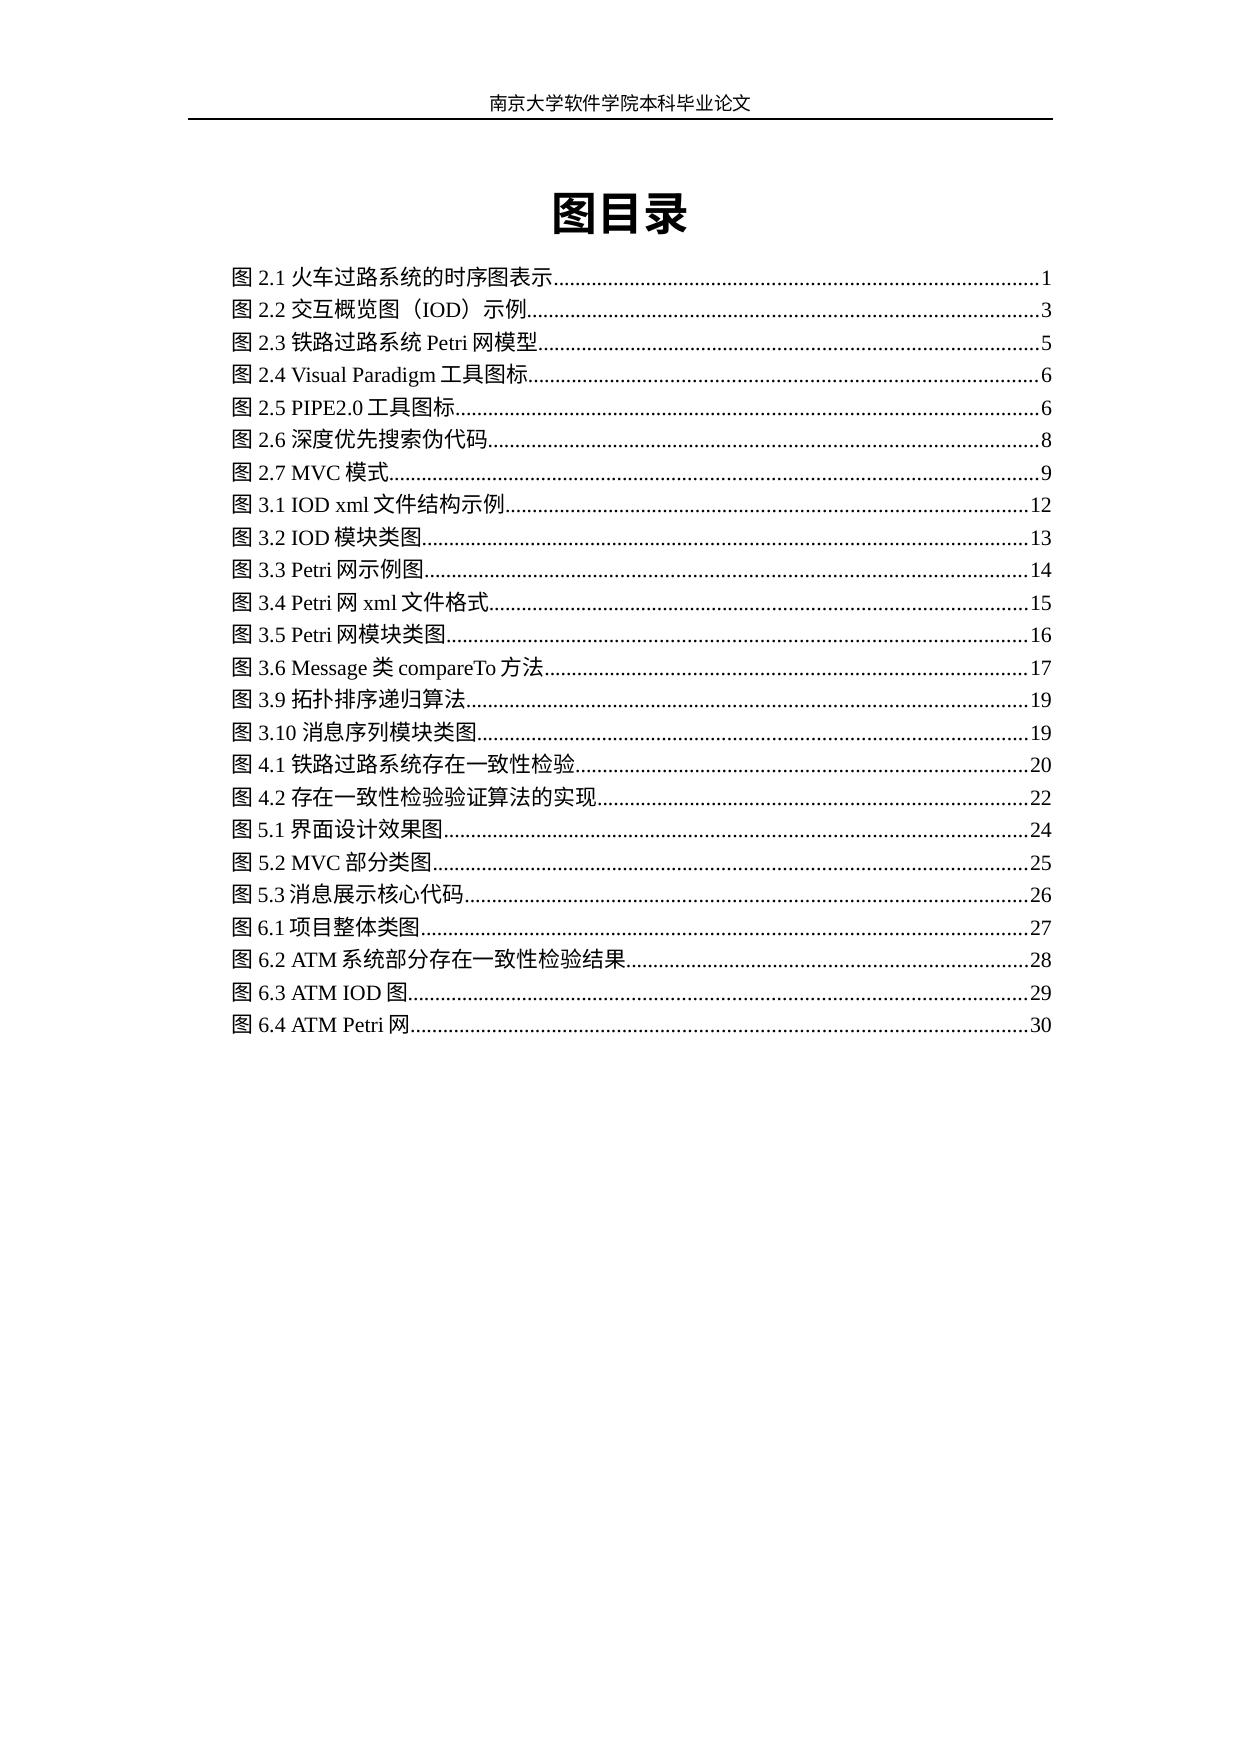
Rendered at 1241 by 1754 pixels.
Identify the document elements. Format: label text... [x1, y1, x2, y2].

text 图 3.6 Message类compareTo方法 17 [231, 649, 1053, 682]
text 图 5.2 MVC部分类图 25 [231, 844, 1053, 877]
text 图 2.4 Visual Paradigm工具图标 6 [231, 357, 1053, 389]
text 图 3.10 消息序列模块类图 19 [231, 714, 1053, 747]
text 图5.3消息展示核心代码 26 [231, 877, 1053, 909]
text 图 2.7 MVC模式 9 [231, 454, 1053, 487]
text 图 2.3 铁路过路系统Petri网模型 5 [231, 324, 1053, 357]
text 图 3.5 Petri网模块类图 16 [231, 617, 1053, 649]
text 图 2.5 PIPE2.0工具图标 6 [231, 389, 1053, 422]
text 图 3.3 Petri网示例图 14 [231, 552, 1053, 584]
text 图5.1 界面设计效果图 24 [231, 812, 1053, 844]
text 图 6.4 ATM Petri网 30 [231, 1007, 1053, 1039]
text 图 2.1 火车过路系统的时序图表示 1 [231, 259, 1053, 292]
text 图 4.2 存在一致性检验验证算法的实现 22 [231, 779, 1053, 812]
text 图 2.2 交互概览图（IOD）示例 3 [231, 292, 1053, 324]
text 图 3.2 IOD模块类图 13 [231, 519, 1053, 552]
text 图 4.1 铁路过路系统存在一致性检验 20 [231, 747, 1053, 779]
text 图 2.6 深度优先搜索伪代码 8 [231, 422, 1053, 454]
text 图 6.3 ATM IOD图 29 [231, 974, 1053, 1007]
text 图 3.1 IOD xml文件结构示例 12 [231, 487, 1053, 519]
text 图 3.9 拓扑排序递归算法 19 [231, 682, 1053, 714]
text 图 3.4 Petri网xml文件格式 15 [231, 584, 1053, 617]
text 图6.1项目整体类图 27 [231, 909, 1053, 942]
text 图 6.2 ATM系统部分存在一致性检验结果 28 [231, 942, 1053, 974]
subtitle 图目录 [187, 162, 1053, 259]
